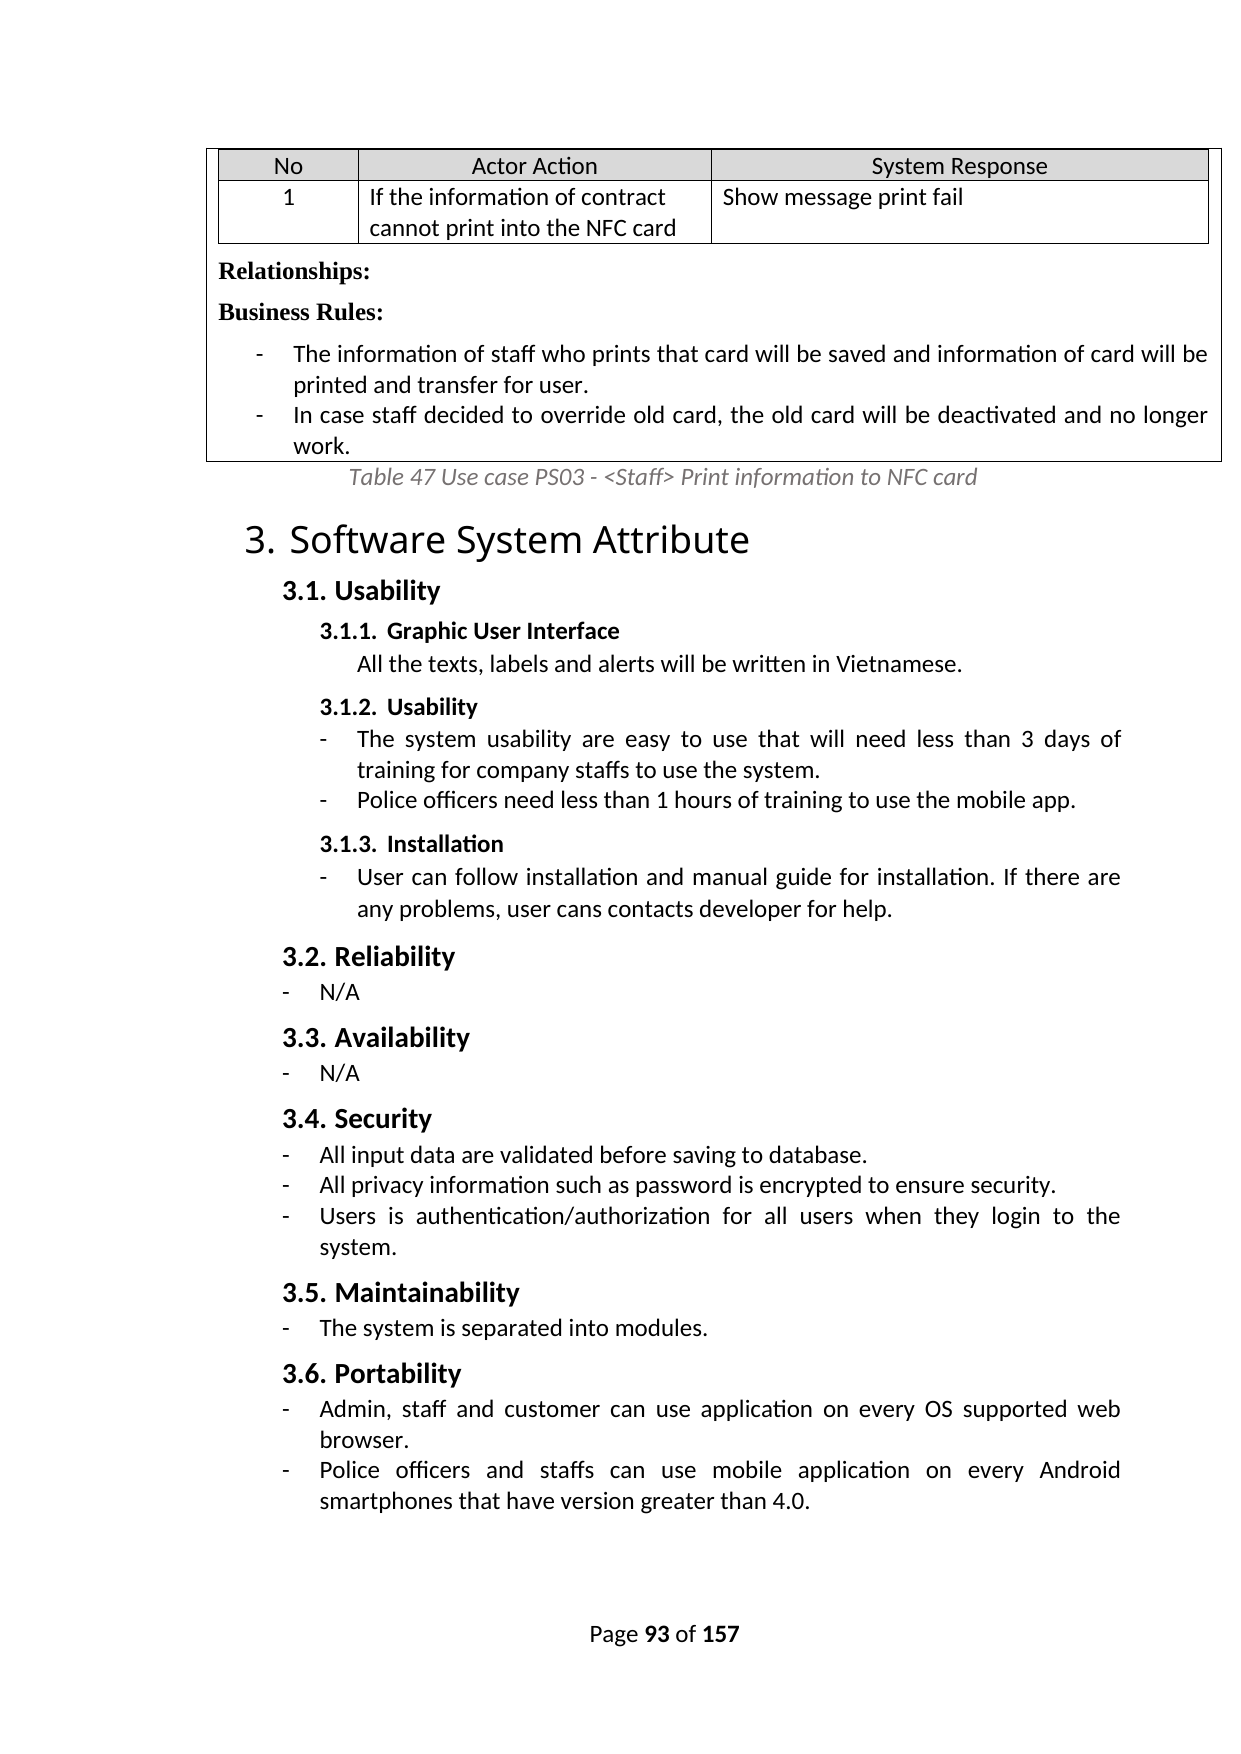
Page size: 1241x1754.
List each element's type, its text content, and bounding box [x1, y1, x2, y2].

subtitle Security [282, 1101, 1122, 1136]
list N/A [282, 1058, 1122, 1088]
subtitle Usability [319, 691, 1122, 721]
subtitle Reliability [282, 938, 1122, 973]
subtitle Usability [282, 572, 1122, 608]
list Admin, staff and customer can use application on every OS supported web browser. [282, 1393, 1122, 1454]
list All input data are validated before saving to database. [282, 1139, 1122, 1169]
list N/A [282, 976, 1122, 1007]
list Police officers and staffs can use mobile application on every Android smartphones that have version greater than 4.0. [282, 1454, 1122, 1516]
subtitle Software System Attribute [244, 513, 1122, 564]
subtitle Maintainability [282, 1274, 1122, 1309]
text All the texts, labels and alerts will be written in Vietnamese. [297, 648, 1122, 678]
list The system usability are easy to use that will need less than 3 days of training for company staffs to use the system. [319, 724, 1122, 785]
list All privacy information such as password is encrypted to ensure security. [282, 1169, 1122, 1200]
list User can follow installation and manual guide for installation. If there are any problems, user cans contacts developer for help. [319, 861, 1122, 925]
subtitle Portability [282, 1355, 1122, 1391]
list The system is separated into modules. [282, 1312, 1122, 1343]
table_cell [207, 149, 1221, 461]
list Police officers need less than 1 hours of training to use the mobile app. [319, 785, 1122, 815]
subtitle Graphic User Interface [319, 615, 1122, 645]
subtitle Availability [282, 1019, 1122, 1055]
list Users is authentication/authorization for all users when they login to the system. [282, 1200, 1122, 1261]
text Table Use case PS03 - <Staff> Print information to NFC card [207, 462, 1122, 492]
subtitle Installation [319, 828, 1122, 858]
